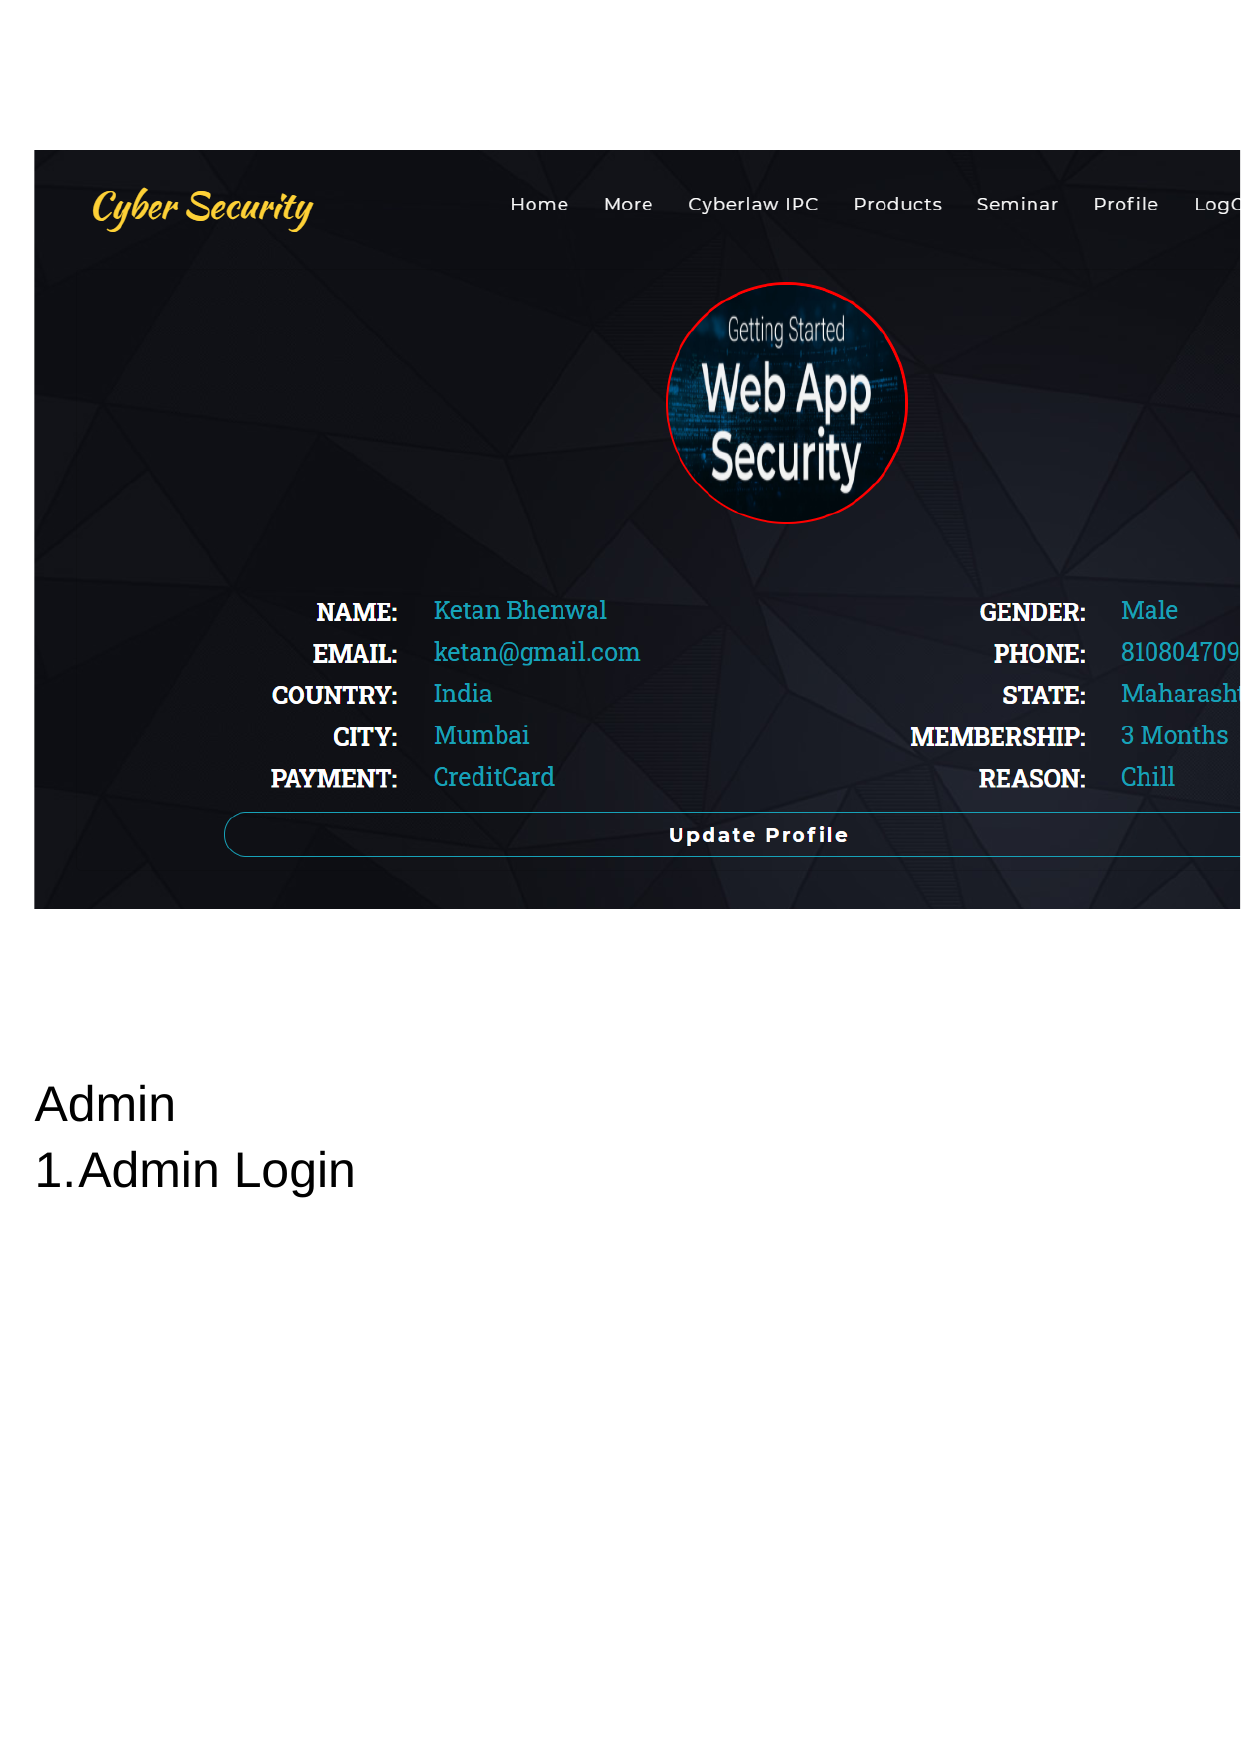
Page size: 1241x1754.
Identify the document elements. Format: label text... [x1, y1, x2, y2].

list Admin [34, 1075, 1053, 1132]
picture [34, 150, 1241, 909]
list Admin Login [34, 1141, 1053, 1198]
